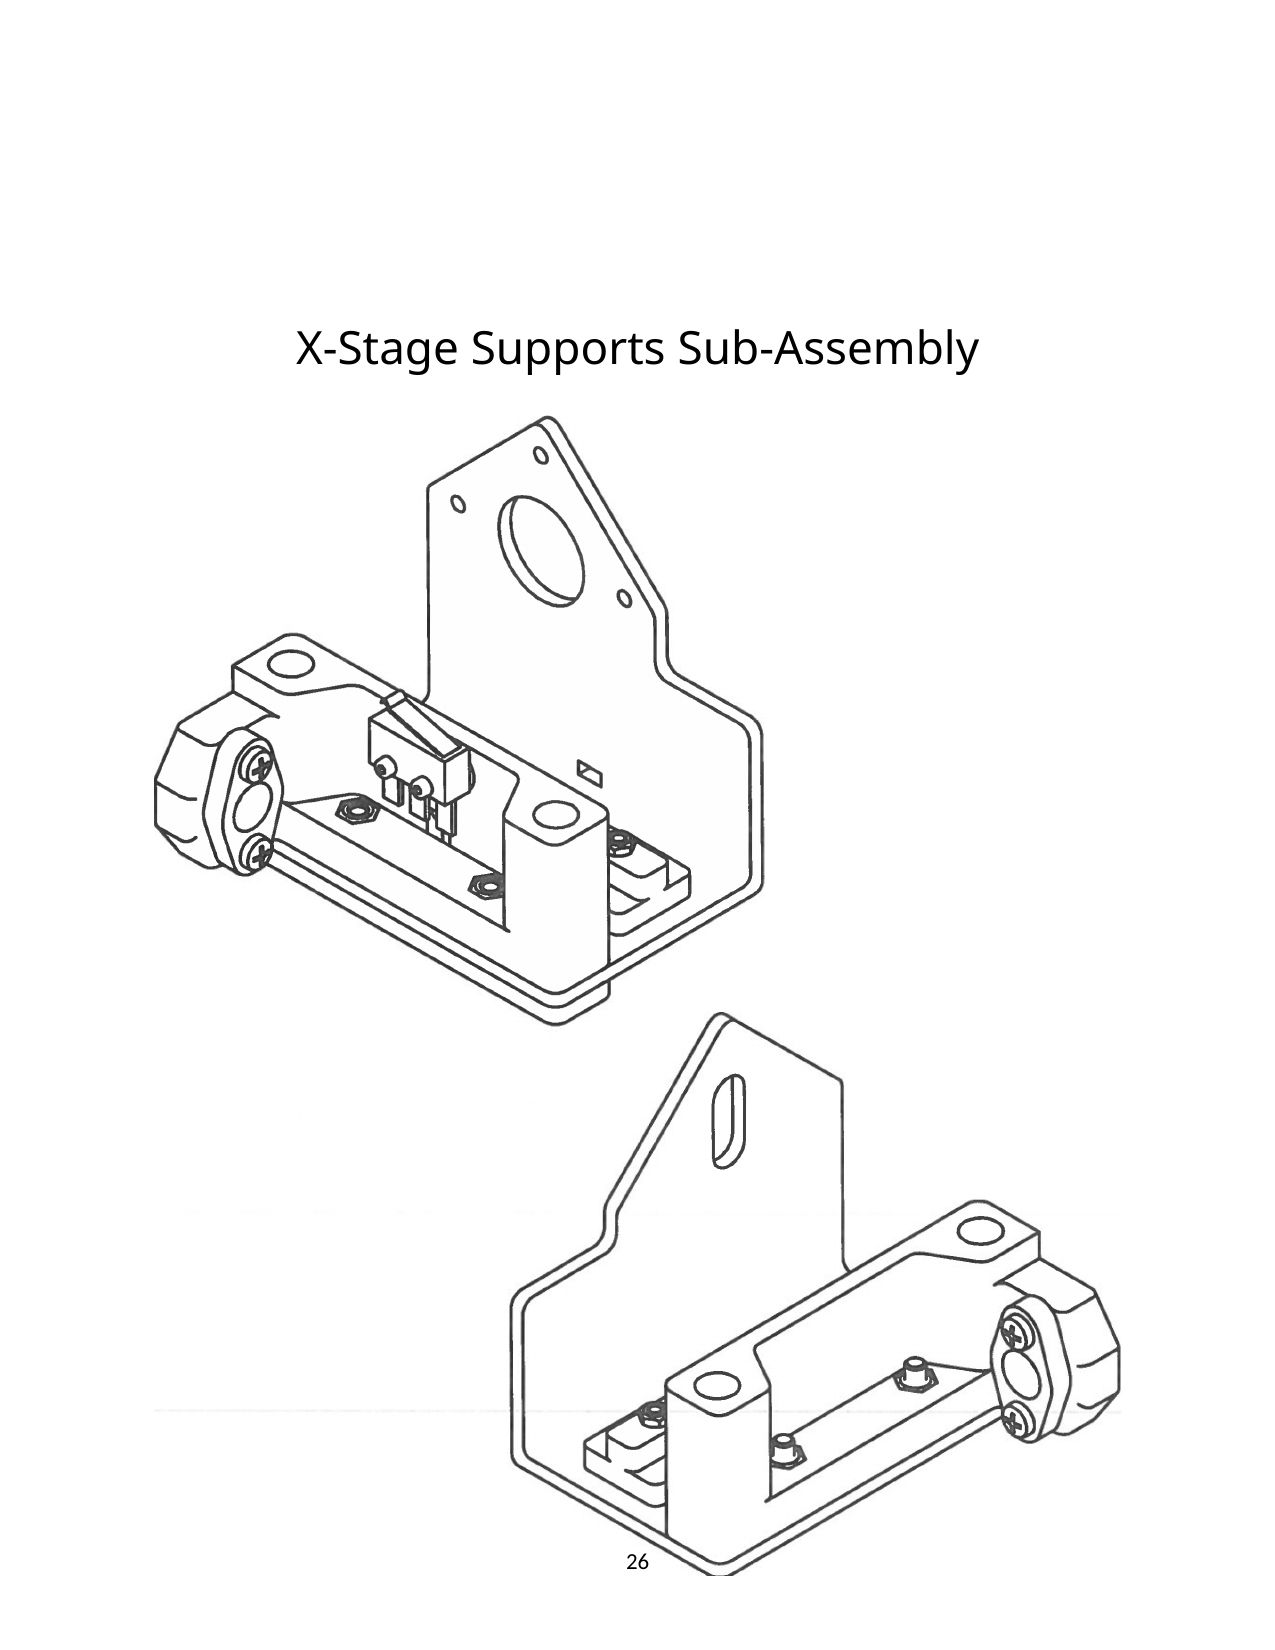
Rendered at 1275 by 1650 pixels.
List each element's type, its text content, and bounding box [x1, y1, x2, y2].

picture [215, 564, 1056, 1411]
text 1. Secure M8 Lead Screw Nuts inside cavity on xRodSupportMotor and xRodSupport brackets with M4 hardware. [154, 1416, 1125, 1472]
subtitle Step 1 [154, 504, 1125, 555]
subtitle X-Stage Supports Sub-Assembly [150, 315, 1125, 377]
